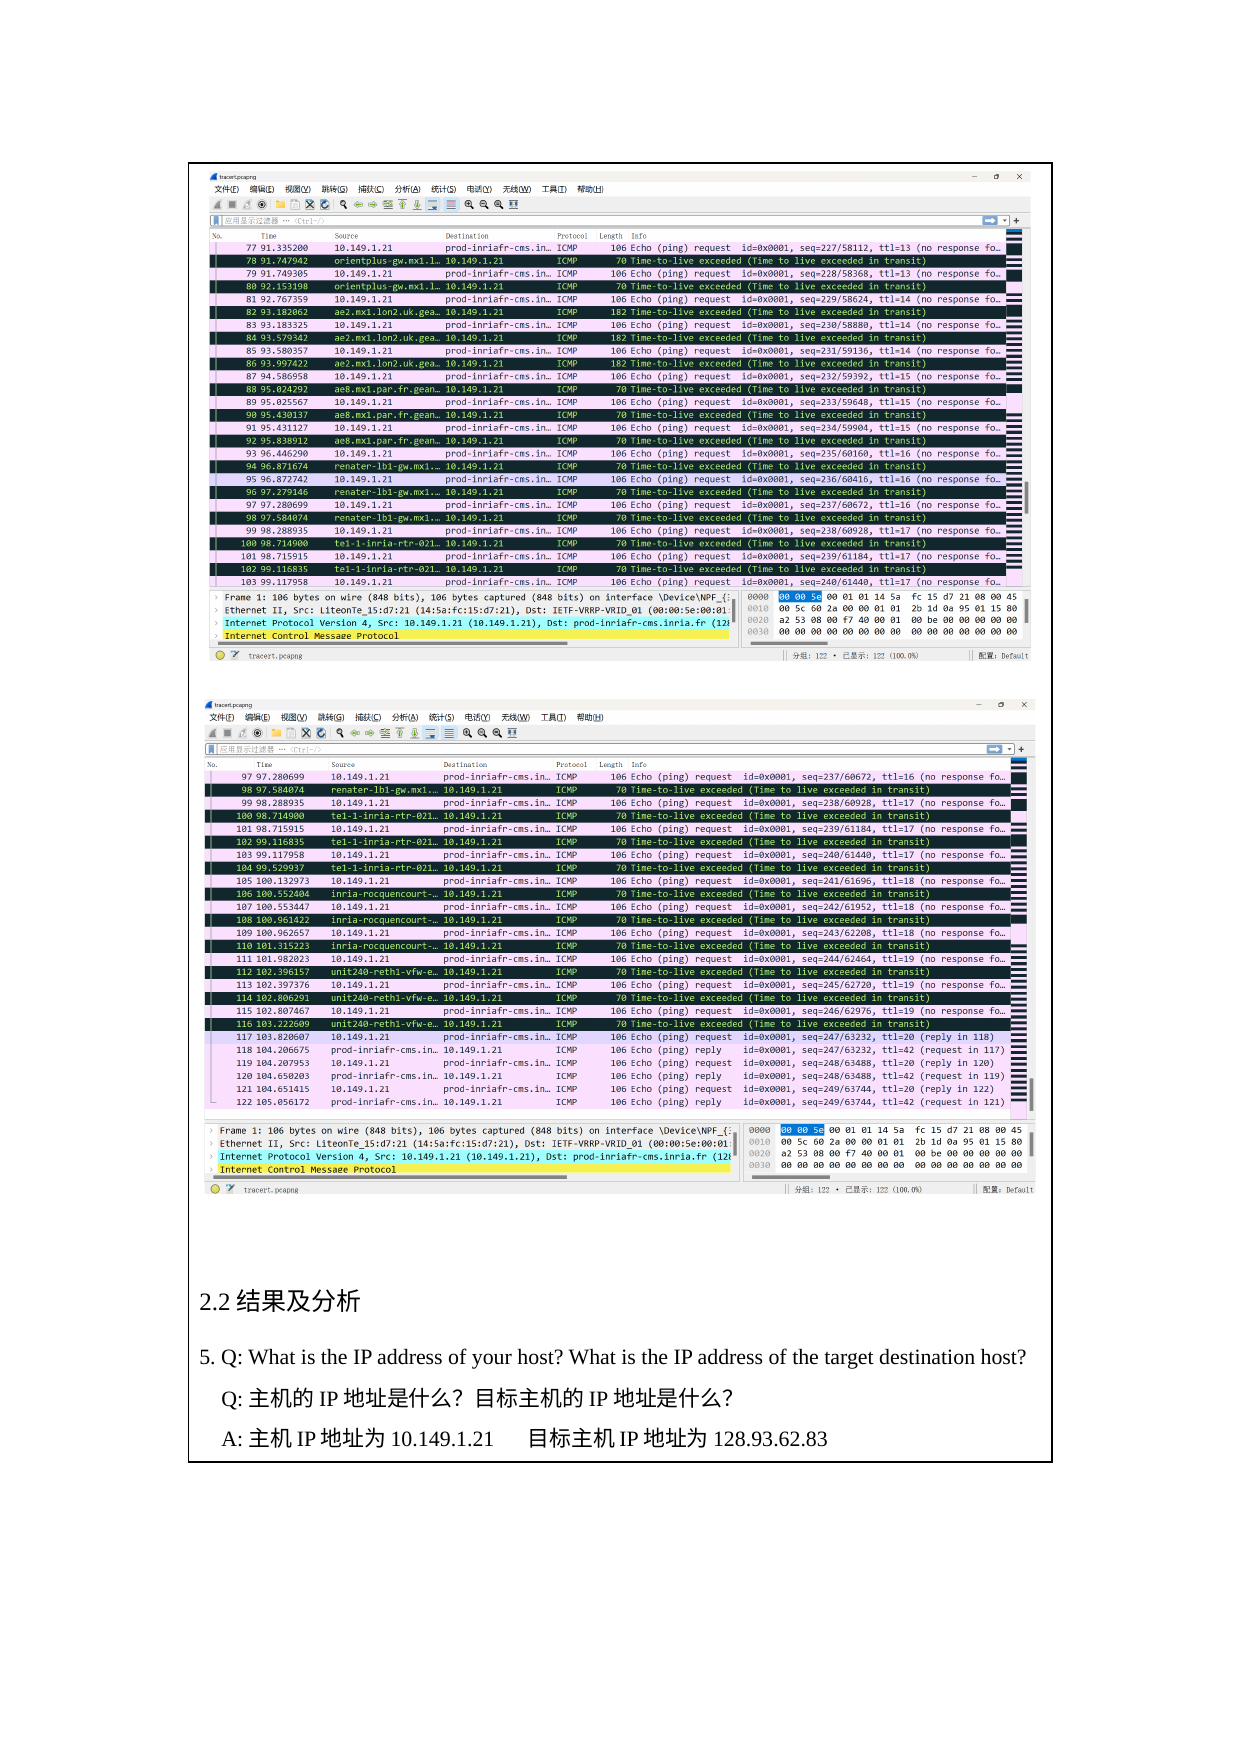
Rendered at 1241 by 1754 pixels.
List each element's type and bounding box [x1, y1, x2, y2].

table_cell [189, 164, 1051, 1461]
picture [209, 171, 1031, 661]
picture [204, 699, 1036, 1194]
